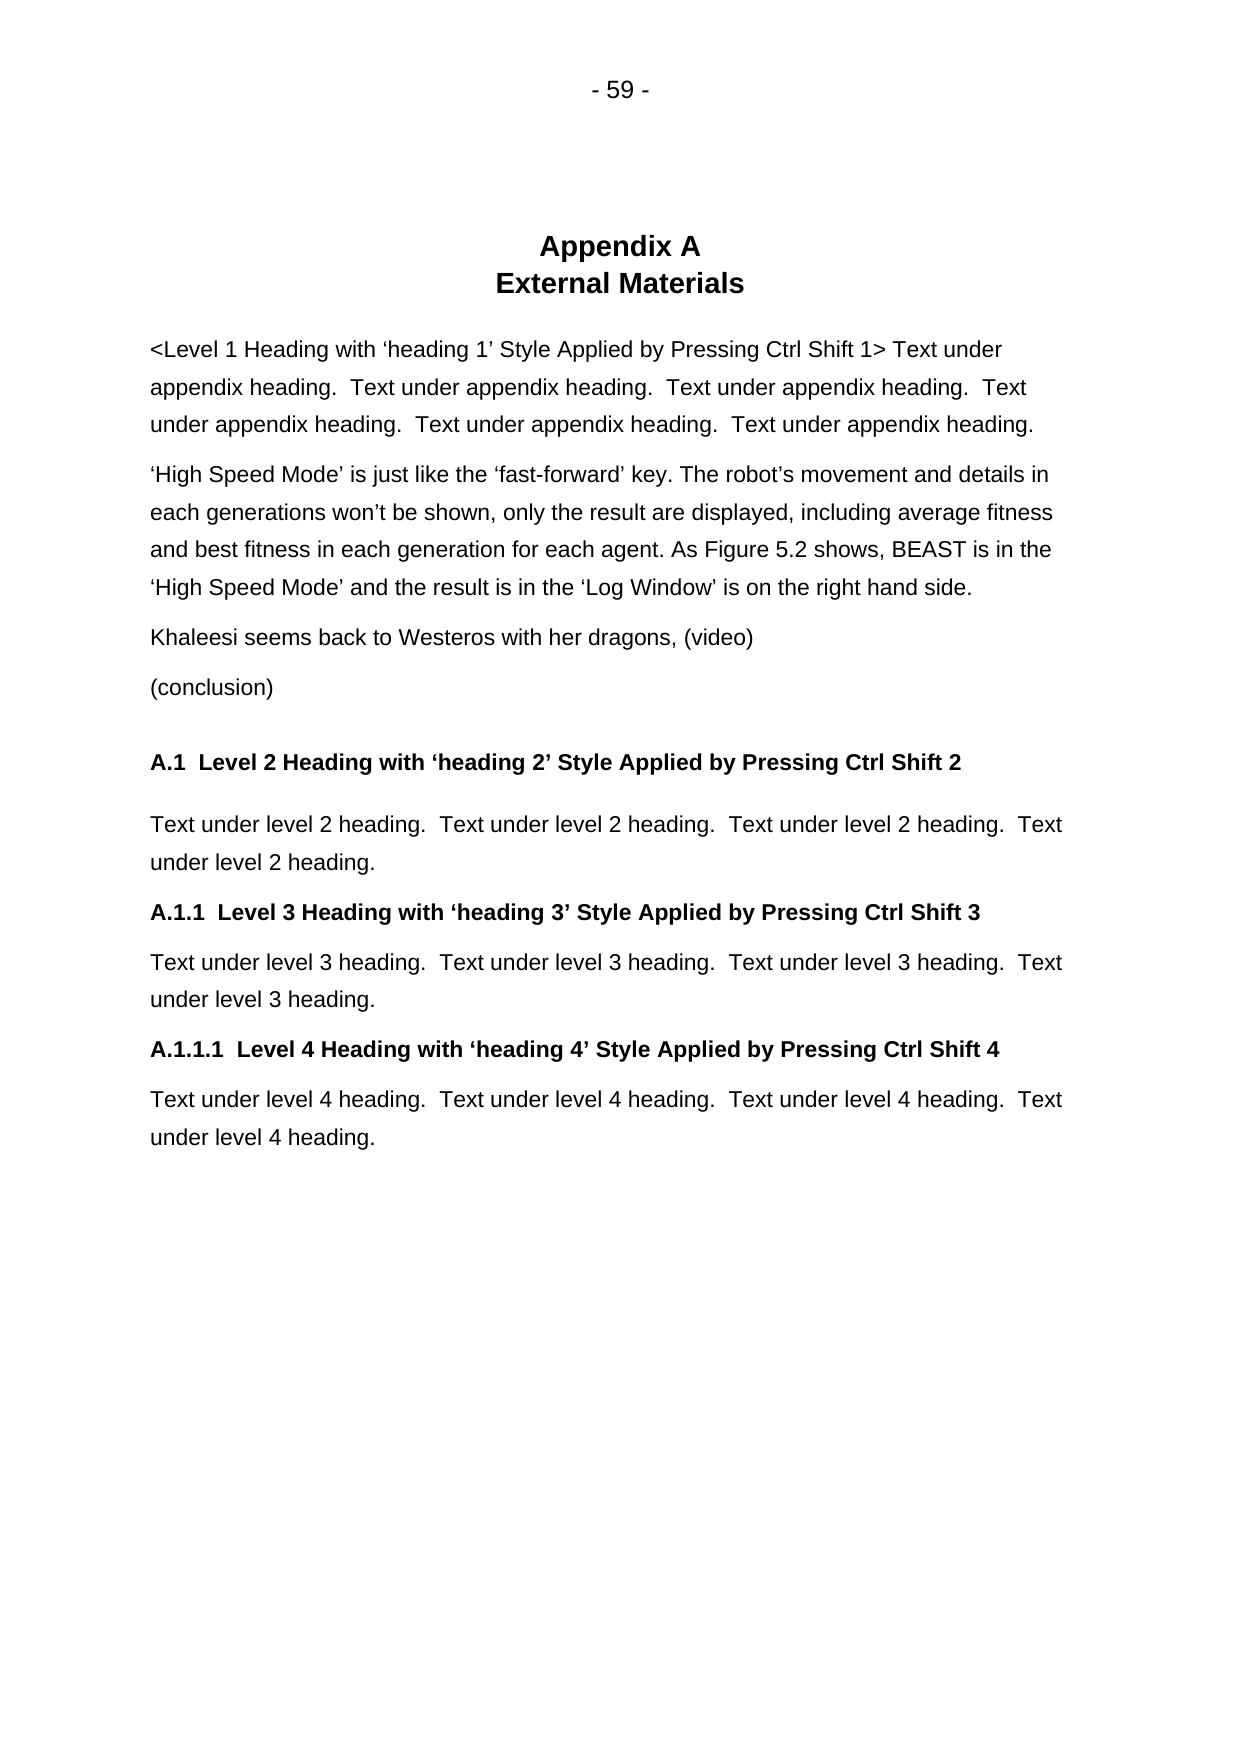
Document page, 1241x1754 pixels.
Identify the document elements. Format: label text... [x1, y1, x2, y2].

subtitle A... Level Heading with ‘heading ’ Style Applied by Pressing Ctrl Shift [150, 1025, 1090, 1062]
text <Level 1 Heading with ‘heading 1’ Style Applied by Pressing Ctrl Shift 1> Text under appendix heading. Text under appendix heading. Text under appendix heading. Text under appendix heading. Text under appendix heading. Text under appendix heading. [150, 325, 1090, 437]
text Text under level heading. Text under level heading. Text under level heading. Text under level heading. [150, 800, 1090, 875]
text ‘High Speed Mode’ is just like the ‘fast-forward’ key. The robot’s movement and details in each generations won’t be shown, only the result are displayed, including average fitness and best fitness in each generation for each agent. As Figure 5.2 shows, BEAST is in the ‘High Speed Mode’ and the result is in the ‘Log Window’ is on the right hand side. [150, 450, 1090, 600]
subtitle A.1 Level Heading with ‘heading ’ Style Applied by Pressing Ctrl Shift [150, 737, 1090, 775]
subtitle Appendix A External Materials [150, 225, 1090, 300]
text Text under level heading. Text under level heading. Text under level heading. Text under level heading. [150, 1075, 1090, 1150]
text (conclusion) [150, 662, 1090, 700]
text Khaleesi seems back to Westeros with her dragons, (video) [150, 612, 1090, 650]
subtitle A.. Level Heading with ‘heading ’ Style Applied by Pressing Ctrl Shift [150, 887, 1090, 925]
text Text under level heading. Text under level heading. Text under level heading. Text under level heading. [150, 937, 1090, 1012]
